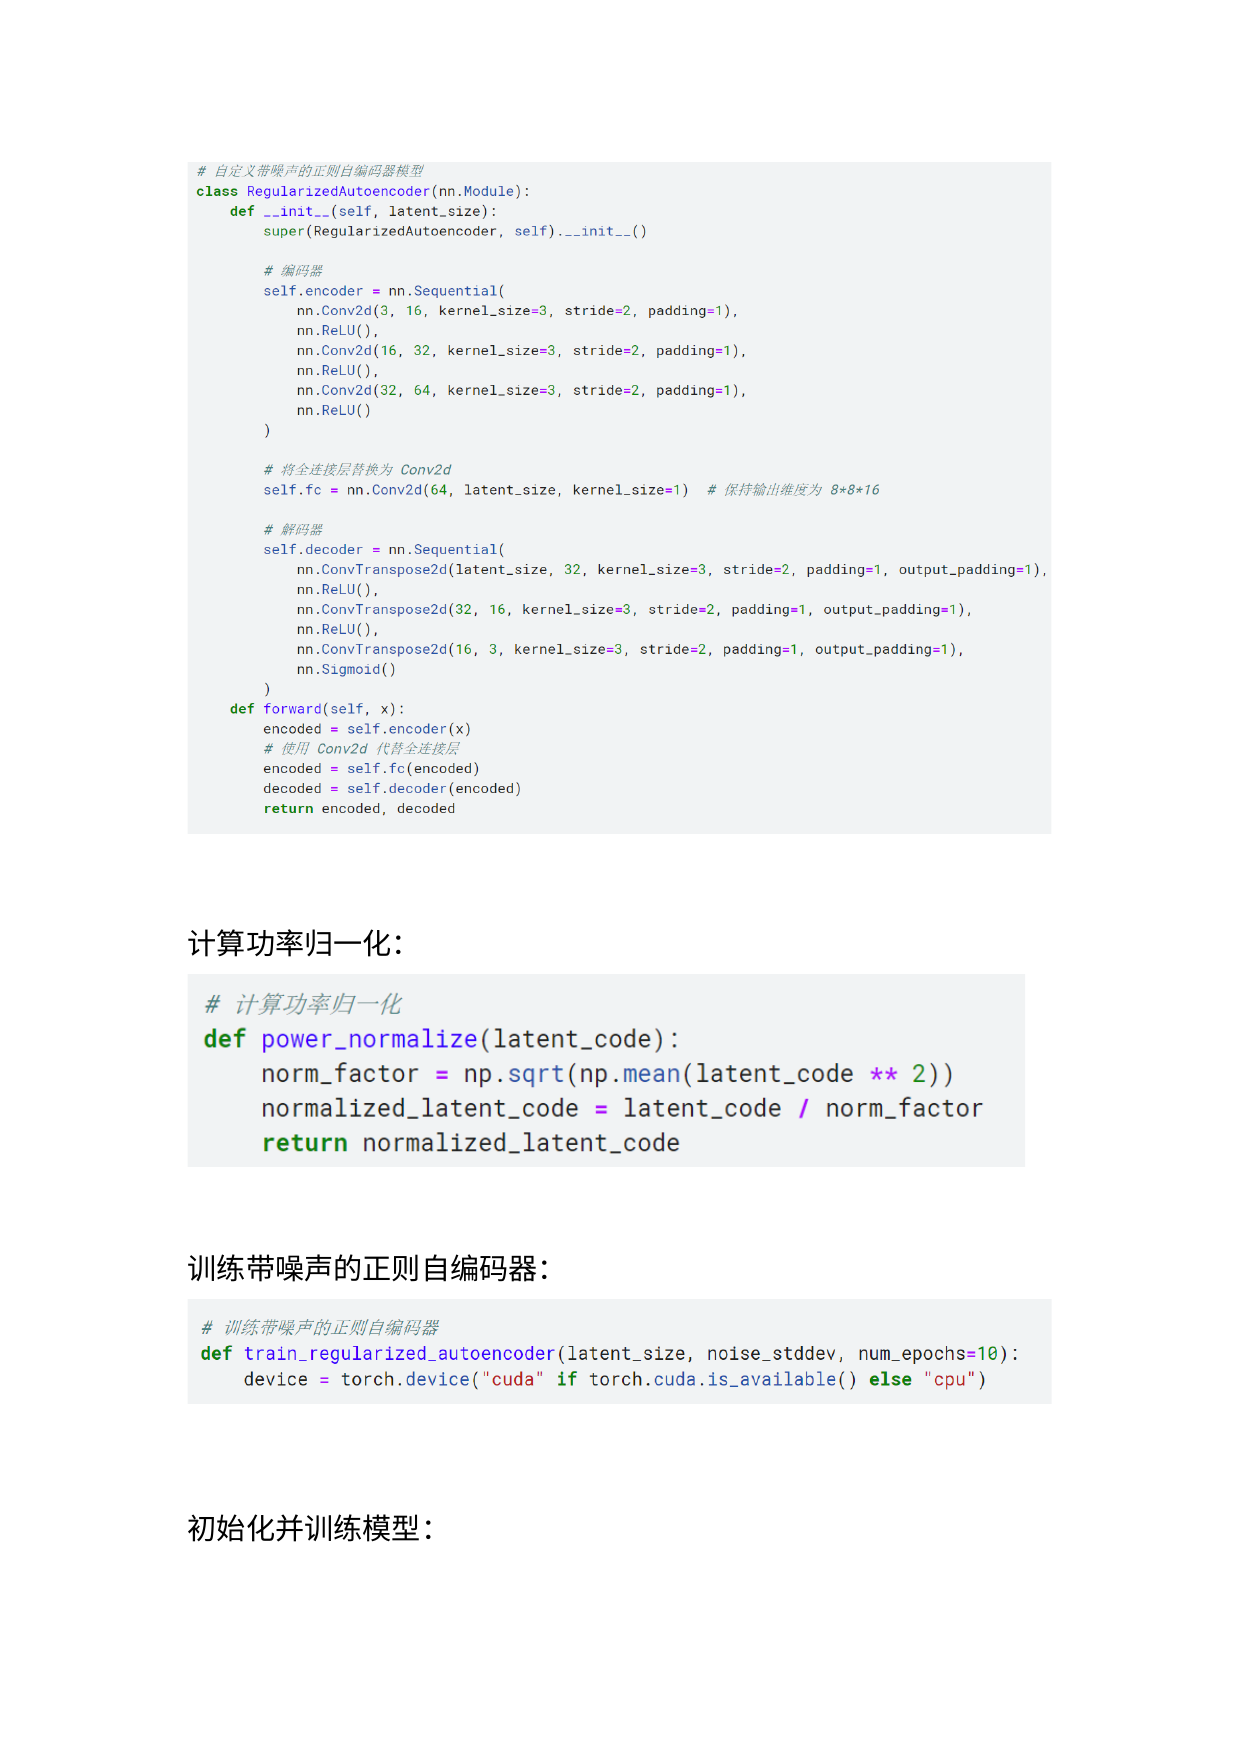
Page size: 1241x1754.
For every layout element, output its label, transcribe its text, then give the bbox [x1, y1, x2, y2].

list 训练带噪声的正则自编码器： [187, 1234, 1053, 1299]
list 计算功率归一化： [187, 909, 1053, 974]
list 初始化并训练模型： [187, 1494, 1053, 1559]
picture [187, 974, 1025, 1167]
picture [187, 1299, 1052, 1404]
picture [187, 162, 1052, 834]
